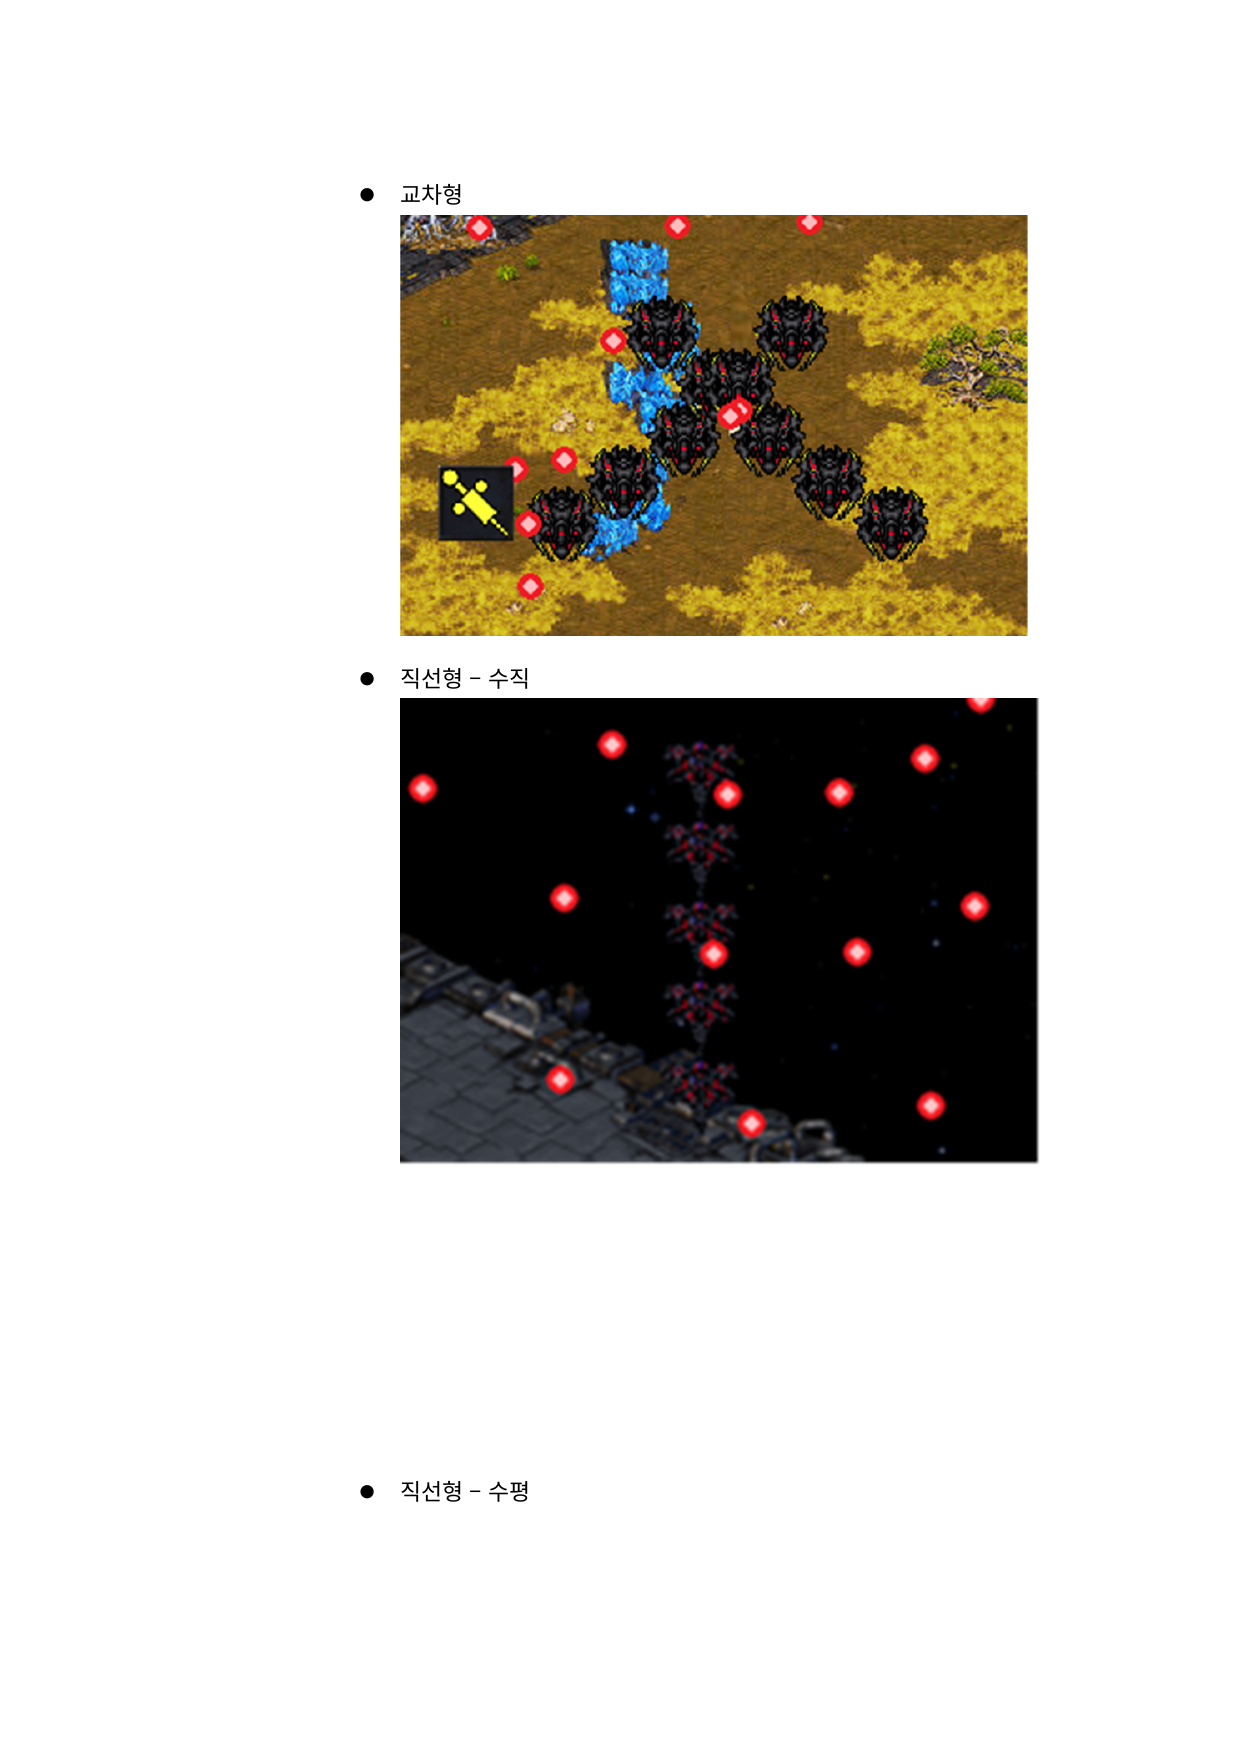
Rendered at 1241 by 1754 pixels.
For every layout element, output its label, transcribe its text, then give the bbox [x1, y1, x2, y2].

list 직선형 – 수평 [358, 1474, 1090, 1507]
picture [400, 698, 1041, 1166]
picture [400, 215, 1028, 636]
